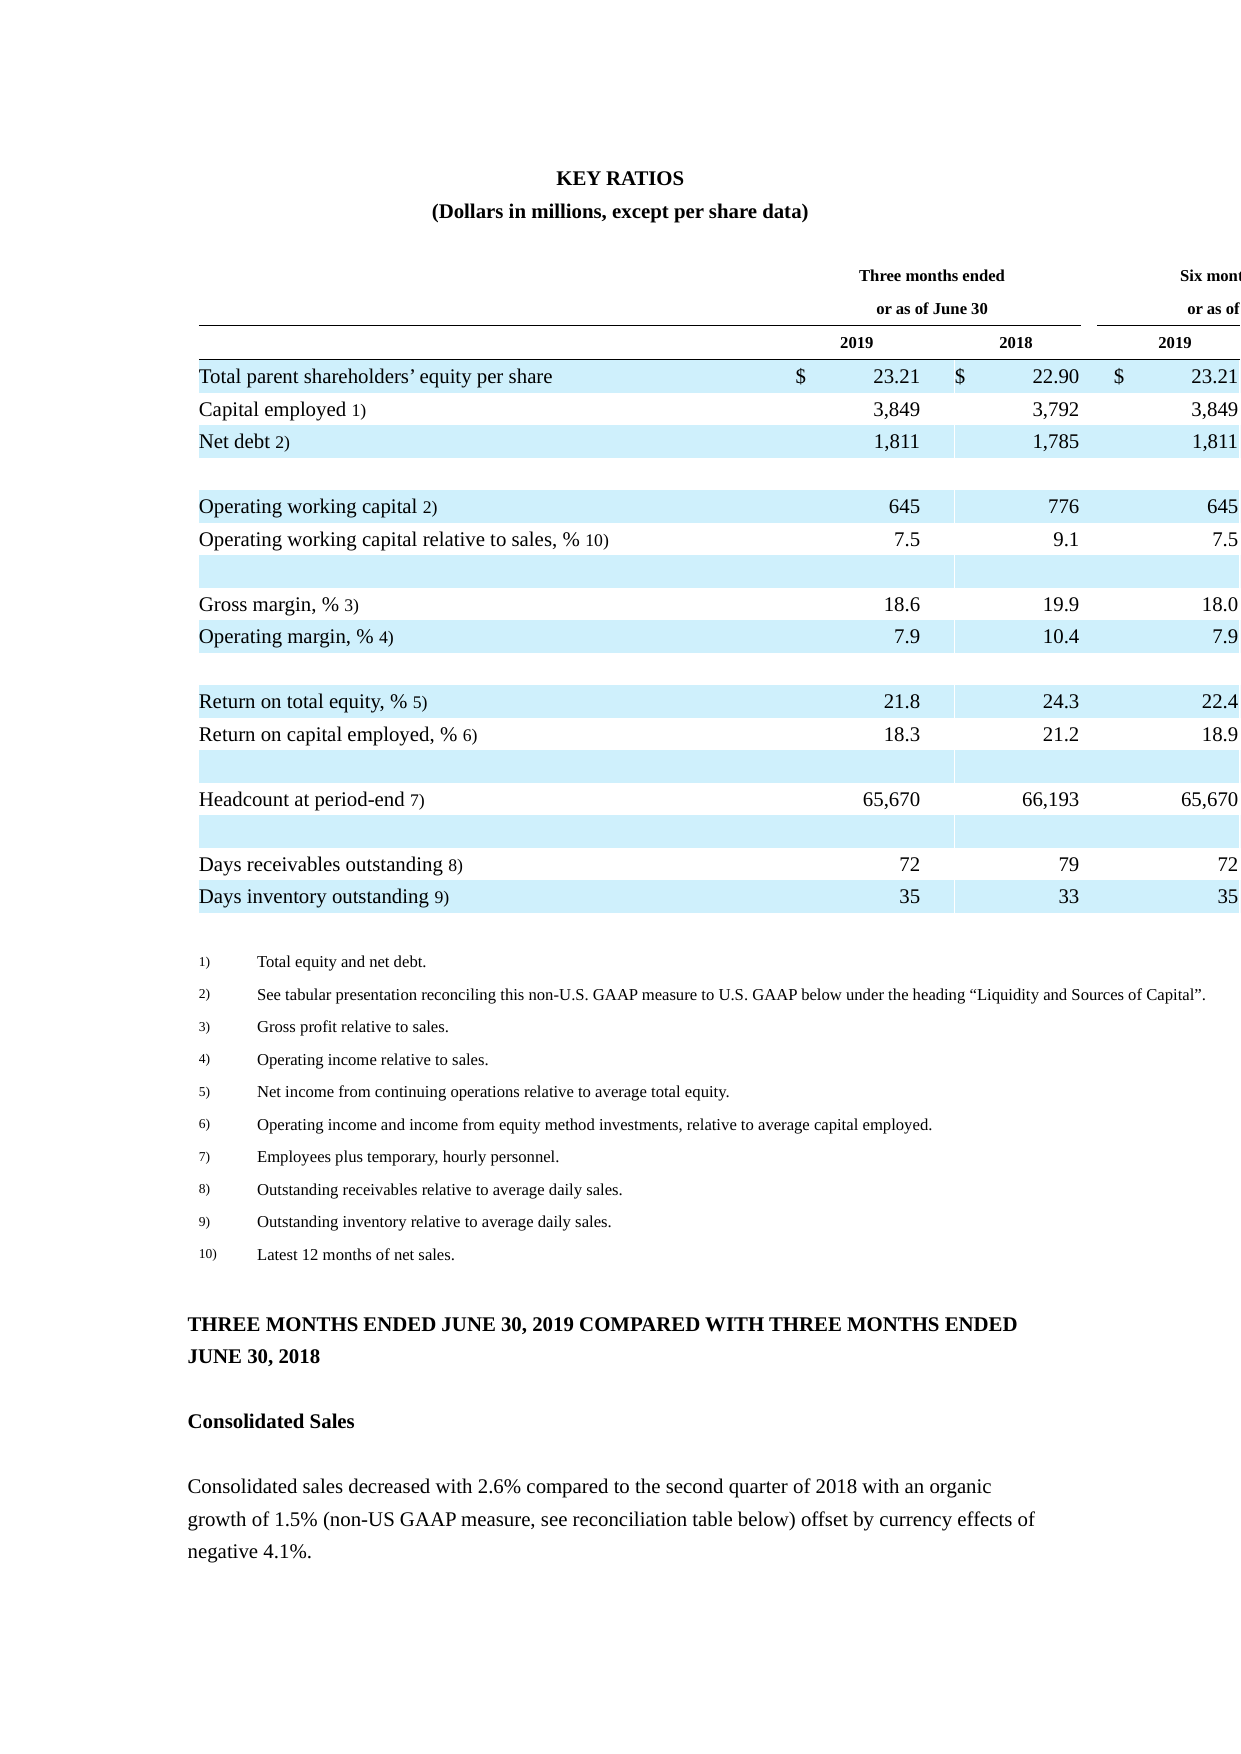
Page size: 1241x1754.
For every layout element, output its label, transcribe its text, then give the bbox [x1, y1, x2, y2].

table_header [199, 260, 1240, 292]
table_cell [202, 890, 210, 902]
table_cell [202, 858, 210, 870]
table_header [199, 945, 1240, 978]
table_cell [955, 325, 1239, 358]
text (Dollars in millions, except per share data) [187, 194, 1053, 227]
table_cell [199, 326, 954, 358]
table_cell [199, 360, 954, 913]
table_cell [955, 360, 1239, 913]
text Consolidated sales decreased with 2.6% compared to the second quarter of 2018 with an organic growth of 1.5% (non-US GAAP measure, see reconciliation table below) offset by currency effects of negative 4.1%. [187, 1470, 1053, 1568]
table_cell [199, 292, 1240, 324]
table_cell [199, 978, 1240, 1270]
text KEY RATIOS [187, 162, 1053, 194]
text THREE MONTHS ENDED JUNE 30, 2019 COMPARED WITH THREE MONTHS ENDED JUNE 30, 2018 [187, 1308, 1053, 1373]
text Consolidated Sales [187, 1405, 1053, 1438]
